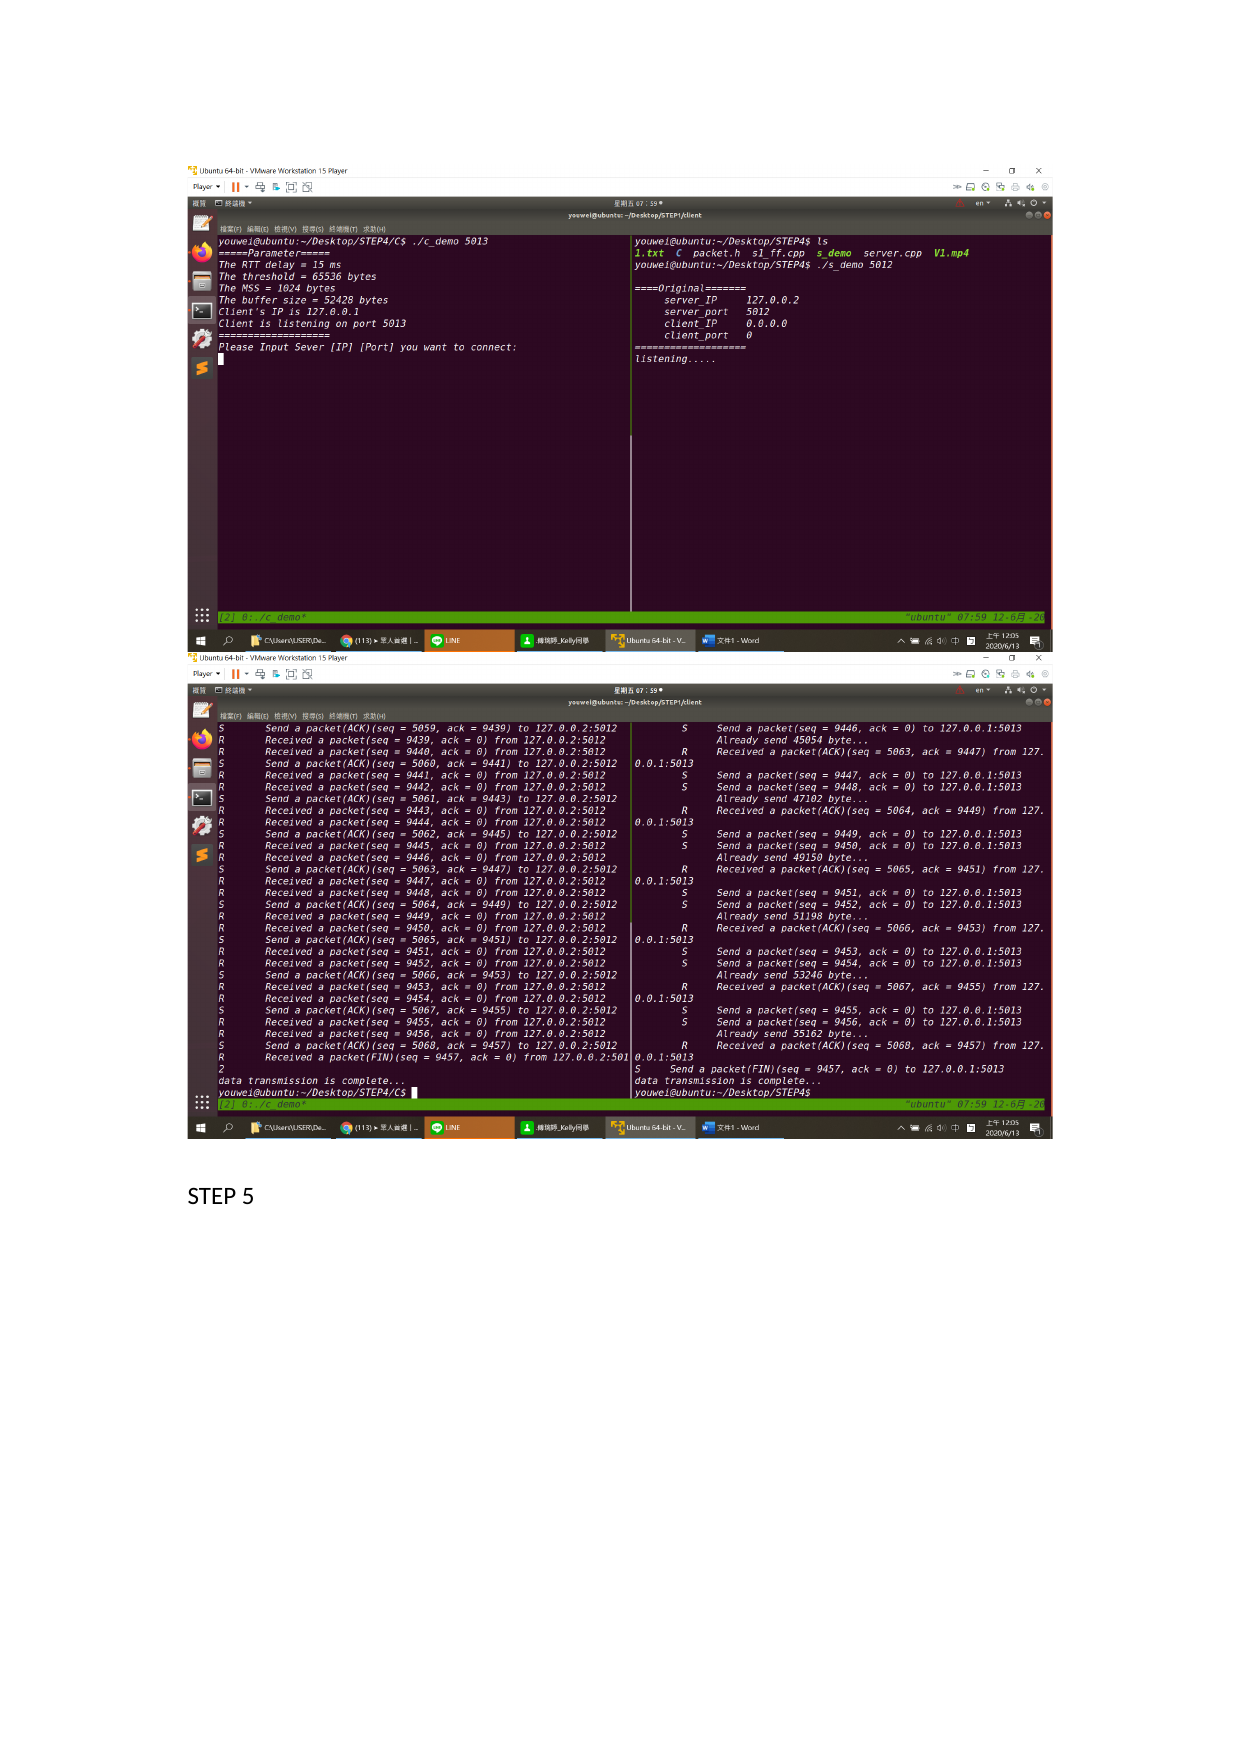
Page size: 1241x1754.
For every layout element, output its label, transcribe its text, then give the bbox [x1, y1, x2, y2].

picture [187, 164, 1053, 1139]
text STEP 5 [187, 1177, 1053, 1214]
